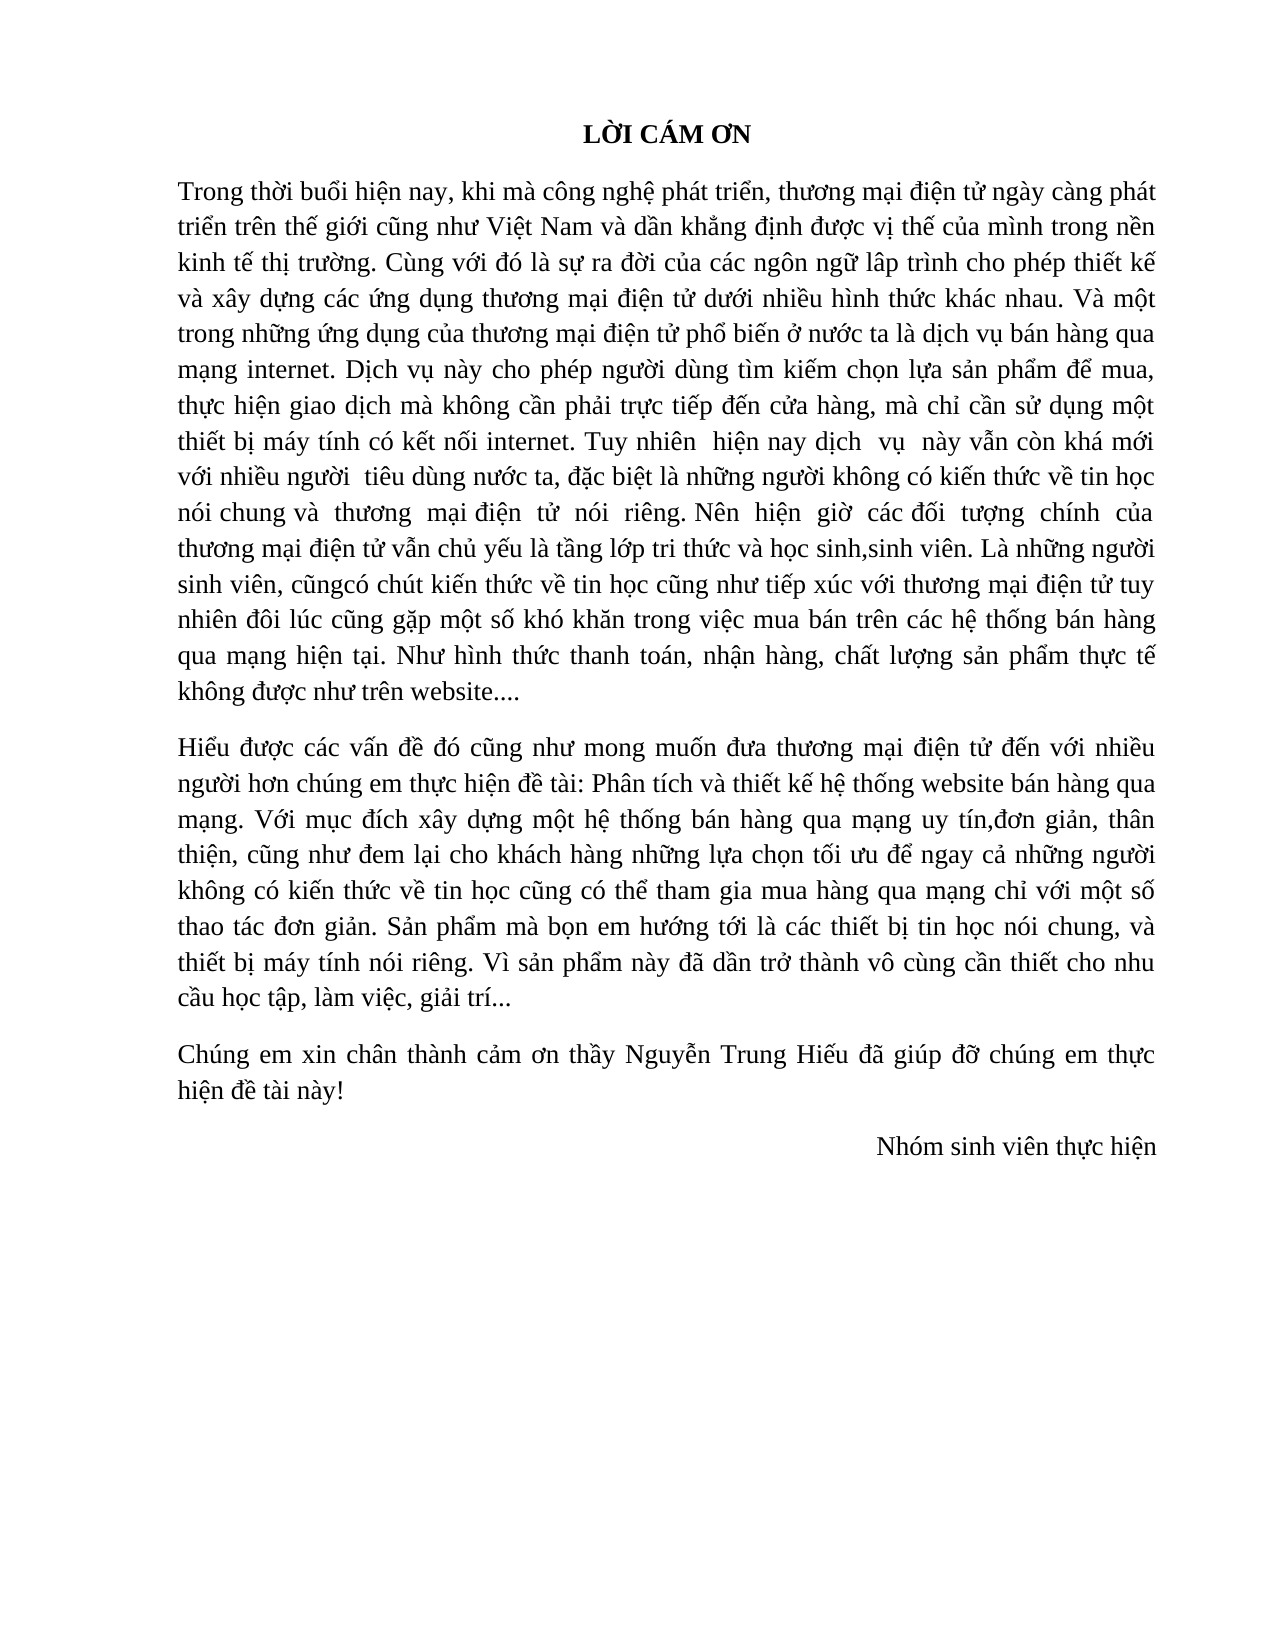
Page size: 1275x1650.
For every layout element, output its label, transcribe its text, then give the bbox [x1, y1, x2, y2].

text Hiểu được các vấn đề đó cũng như mong muốn đưa thương mại điện tử đến với nhiều người hơn chúng em thực hiện đề tài: Phân tích và thiết kế hệ thống website bán hàng qua mạng. Với mục đích xây dựng một hệ thống bán hàng qua mạng uy tín,đơn giản, thân thiện, cũng như đem lại cho khách hàng những lựa chọn tối ưu để ngay cả những người không có kiến thức về tin học cũng có thể tham gia mua hàng qua mạng chỉ với một số thao tác đơn giản. Sản phẩm mà bọn em hướng tới là các thiết bị tin học nói chung, và thiết bị máy tính nói riêng. Vì sản phẩm này đã dần trở thành vô cùng cần thiết cho nhu cầu học tập, làm việc, giải trí... [177, 731, 1157, 1013]
text Chúng em xin chân thành cảm ơn thầy Nguyễn Trung Hiếu đã giúp đỡ chúng em thực hiện đề tài này! [177, 1038, 1157, 1105]
text Trong thời buổi hiện nay, khi mà công nghệ phát triển, thương mại điện tử ngày càng phát triển trên thế giới cũng như Việt Nam và dần khẳng định được vị thế của mình trong nền kinh tế thị trường. Cùng với đó là sự ra đời của các ngôn ngữ lâp trình cho phép thiết kế và xây dựng các ứng dụng thương mại điện tử dưới nhiều hình thức khác nhau. Và một trong những ứng dụng của thương mại điện tử phổ biến ở nước ta là dịch vụ bán hàng qua mạng internet. Dịch vụ này cho phép người dùng tìm kiếm chọn lựa sản phẩm để mua, thực hiện giao dịch mà không cần phải trực tiếp đến cửa hàng, mà chỉ cần sử dụng một thiết bị máy tính có kết nối internet. Tuy nhiên hiện nay dịch vụ này vẫn còn khá mới với nhiều người tiêu dùng nước ta, đặc biệt là những người không có kiến thức về tin học nói chung và thương mại điện tử nói riêng. Nên hiện giờ các đối tượng chính của thương mại điện tử vẫn chủ yếu là tầng lớp tri thức và học sinh,sinh viên. Là những người sinh viên, cũngcó chút kiến thức về tin học cũng như tiếp xúc với thương mại điện tử tuy nhiên đôi lúc cũng gặp một số khó khăn trong việc mua bán trên các hệ thống bán hàng qua mạng hiện tại. Như hình thức thanh toán, nhận hàng, chất lượng sản phẩm thực tế không được như trên website.... [177, 175, 1157, 706]
text Nhóm sinh viên thực hiện [177, 1130, 1157, 1162]
text LỜI CÁM ƠN [177, 118, 1157, 149]
